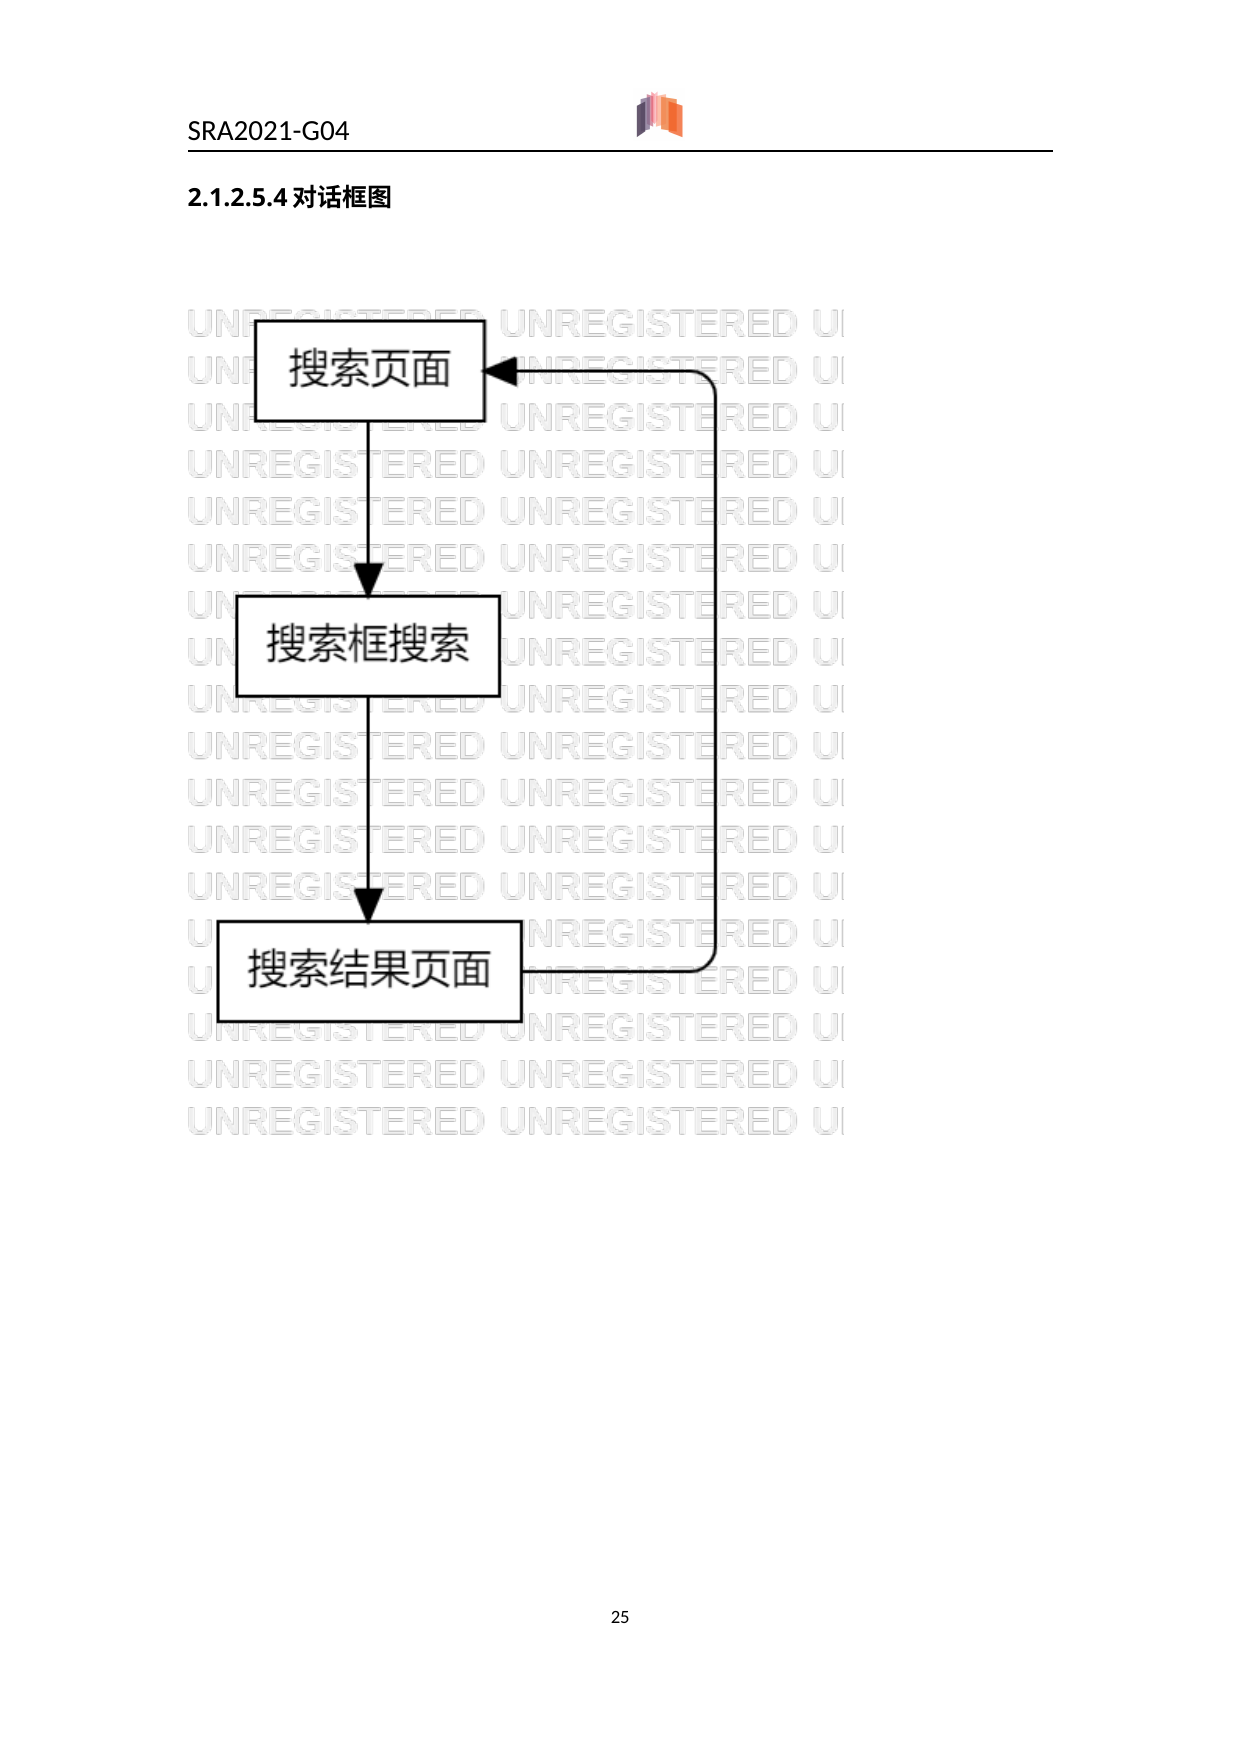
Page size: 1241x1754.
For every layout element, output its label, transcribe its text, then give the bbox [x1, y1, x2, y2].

picture [633, 88, 686, 141]
subtitle 对话框图 [187, 163, 1053, 228]
picture [187, 290, 844, 1147]
